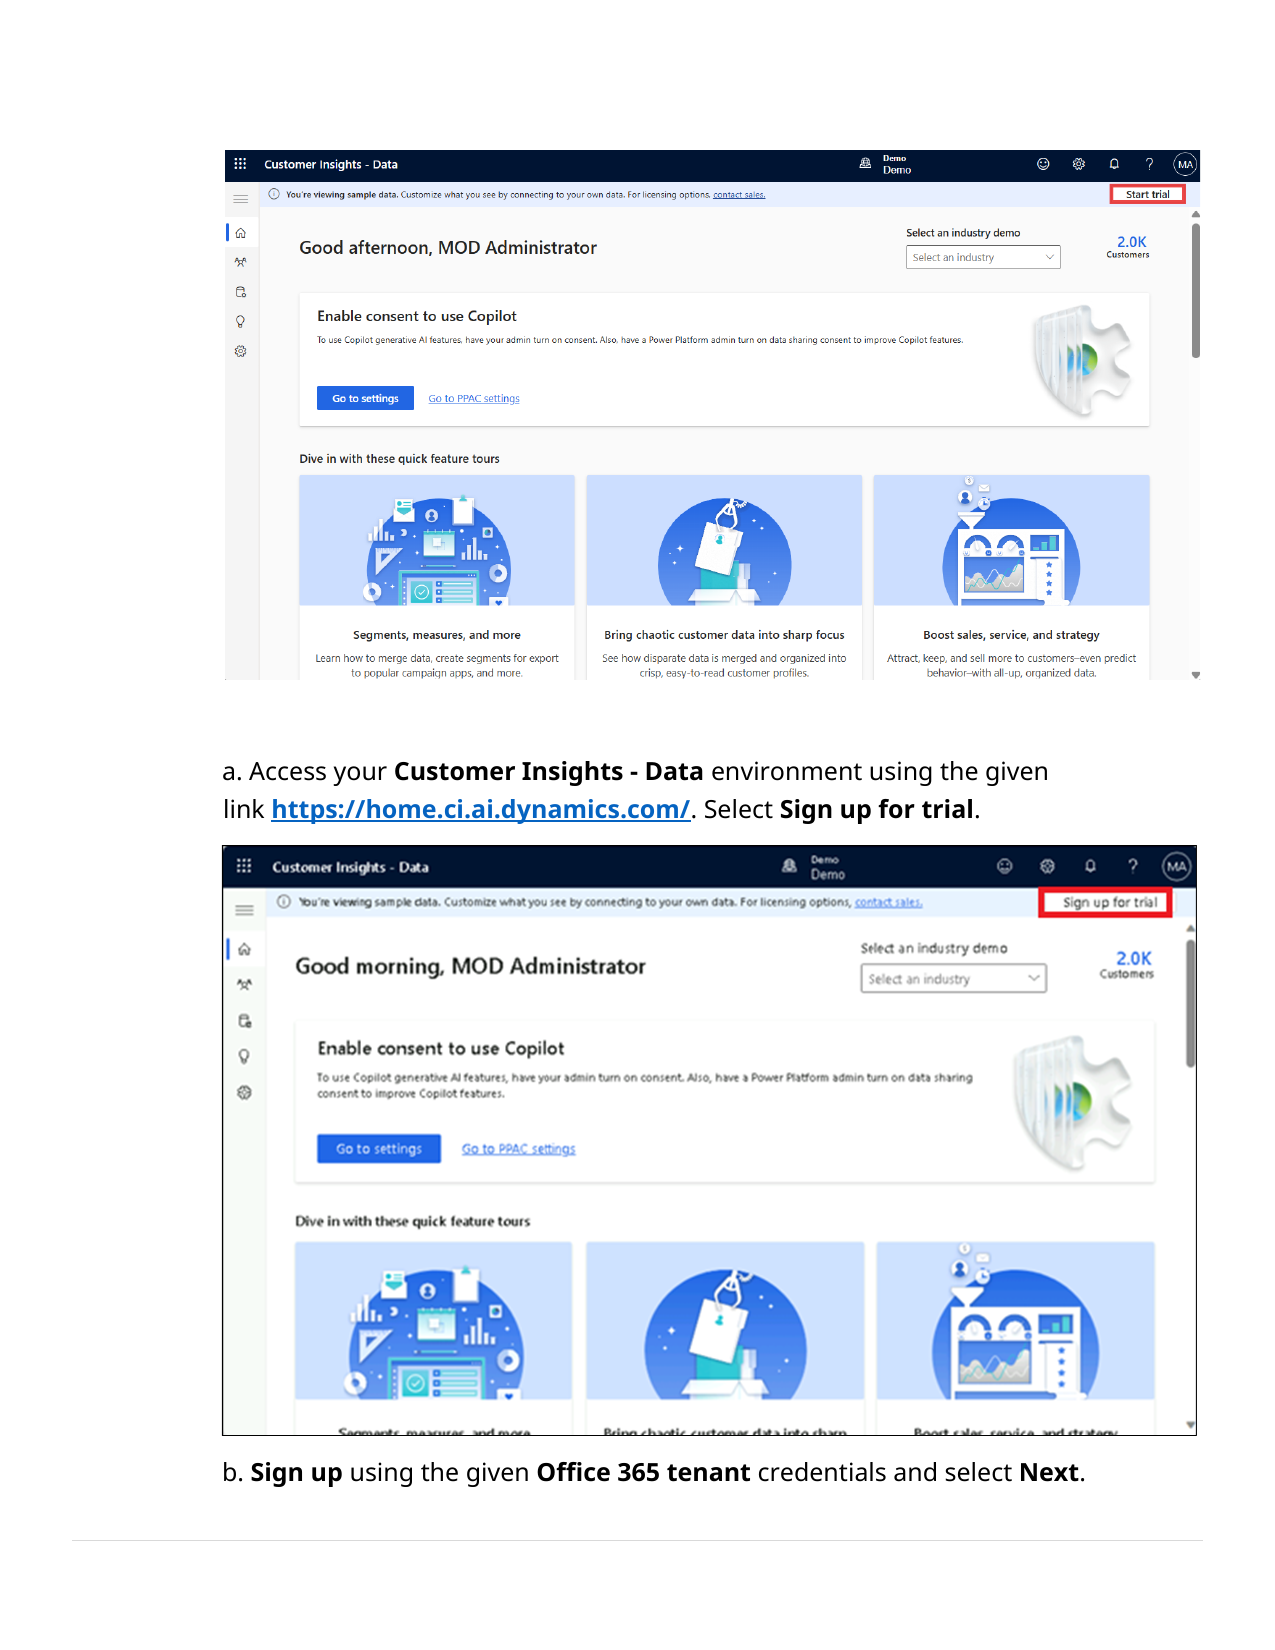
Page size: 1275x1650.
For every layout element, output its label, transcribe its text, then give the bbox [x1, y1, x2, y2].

text a. Access your Customer Insights - Data environment using the given link https://home.ci.ai.dynamics.com/. Select Sign up for trial. [222, 754, 1125, 825]
picture [221, 845, 1197, 1436]
picture [225, 150, 1200, 680]
text b. Sign up using the given Office 365 tenant credentials and select Next. [222, 1454, 1125, 1488]
